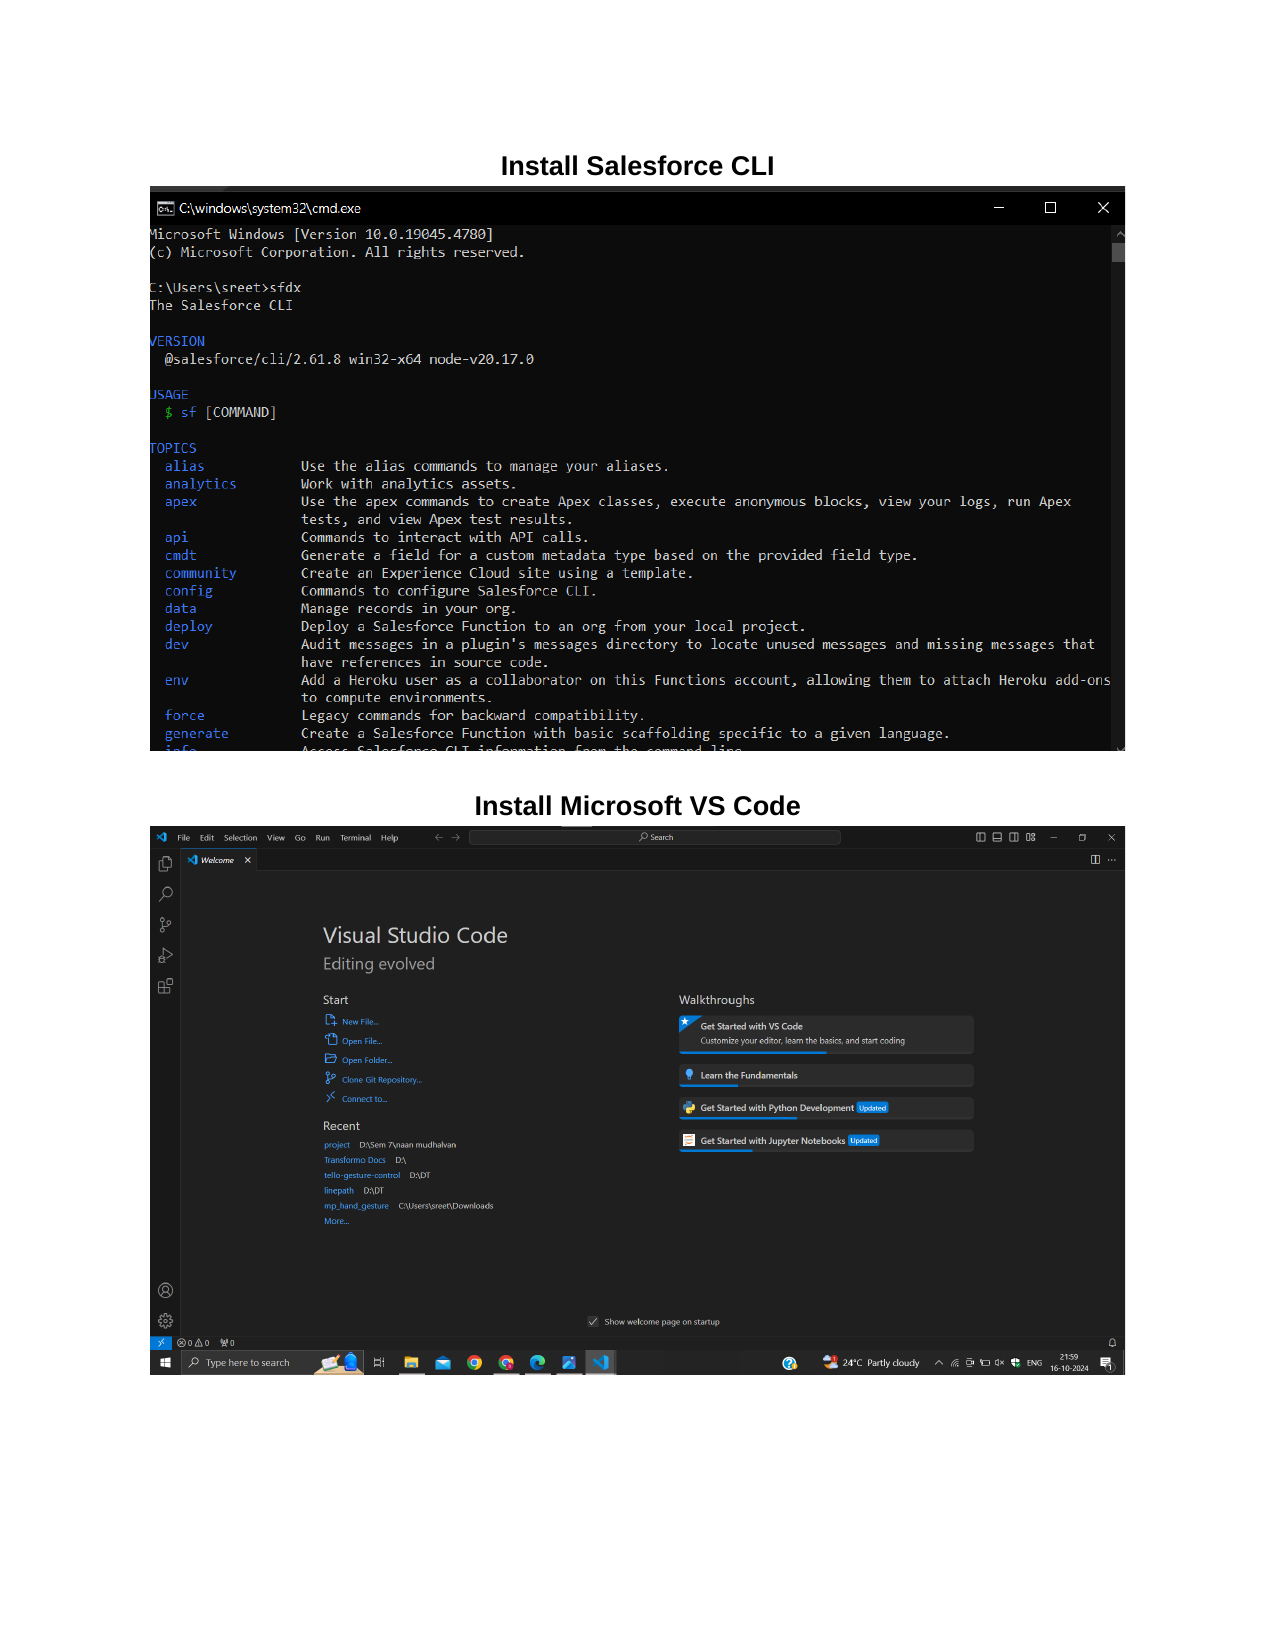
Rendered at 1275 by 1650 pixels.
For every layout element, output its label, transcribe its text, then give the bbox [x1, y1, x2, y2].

picture [150, 186, 1125, 751]
picture [150, 826, 1125, 1375]
text Install Salesforce CLI [150, 150, 1125, 181]
text Install Microsoft VS Code [150, 790, 1125, 822]
